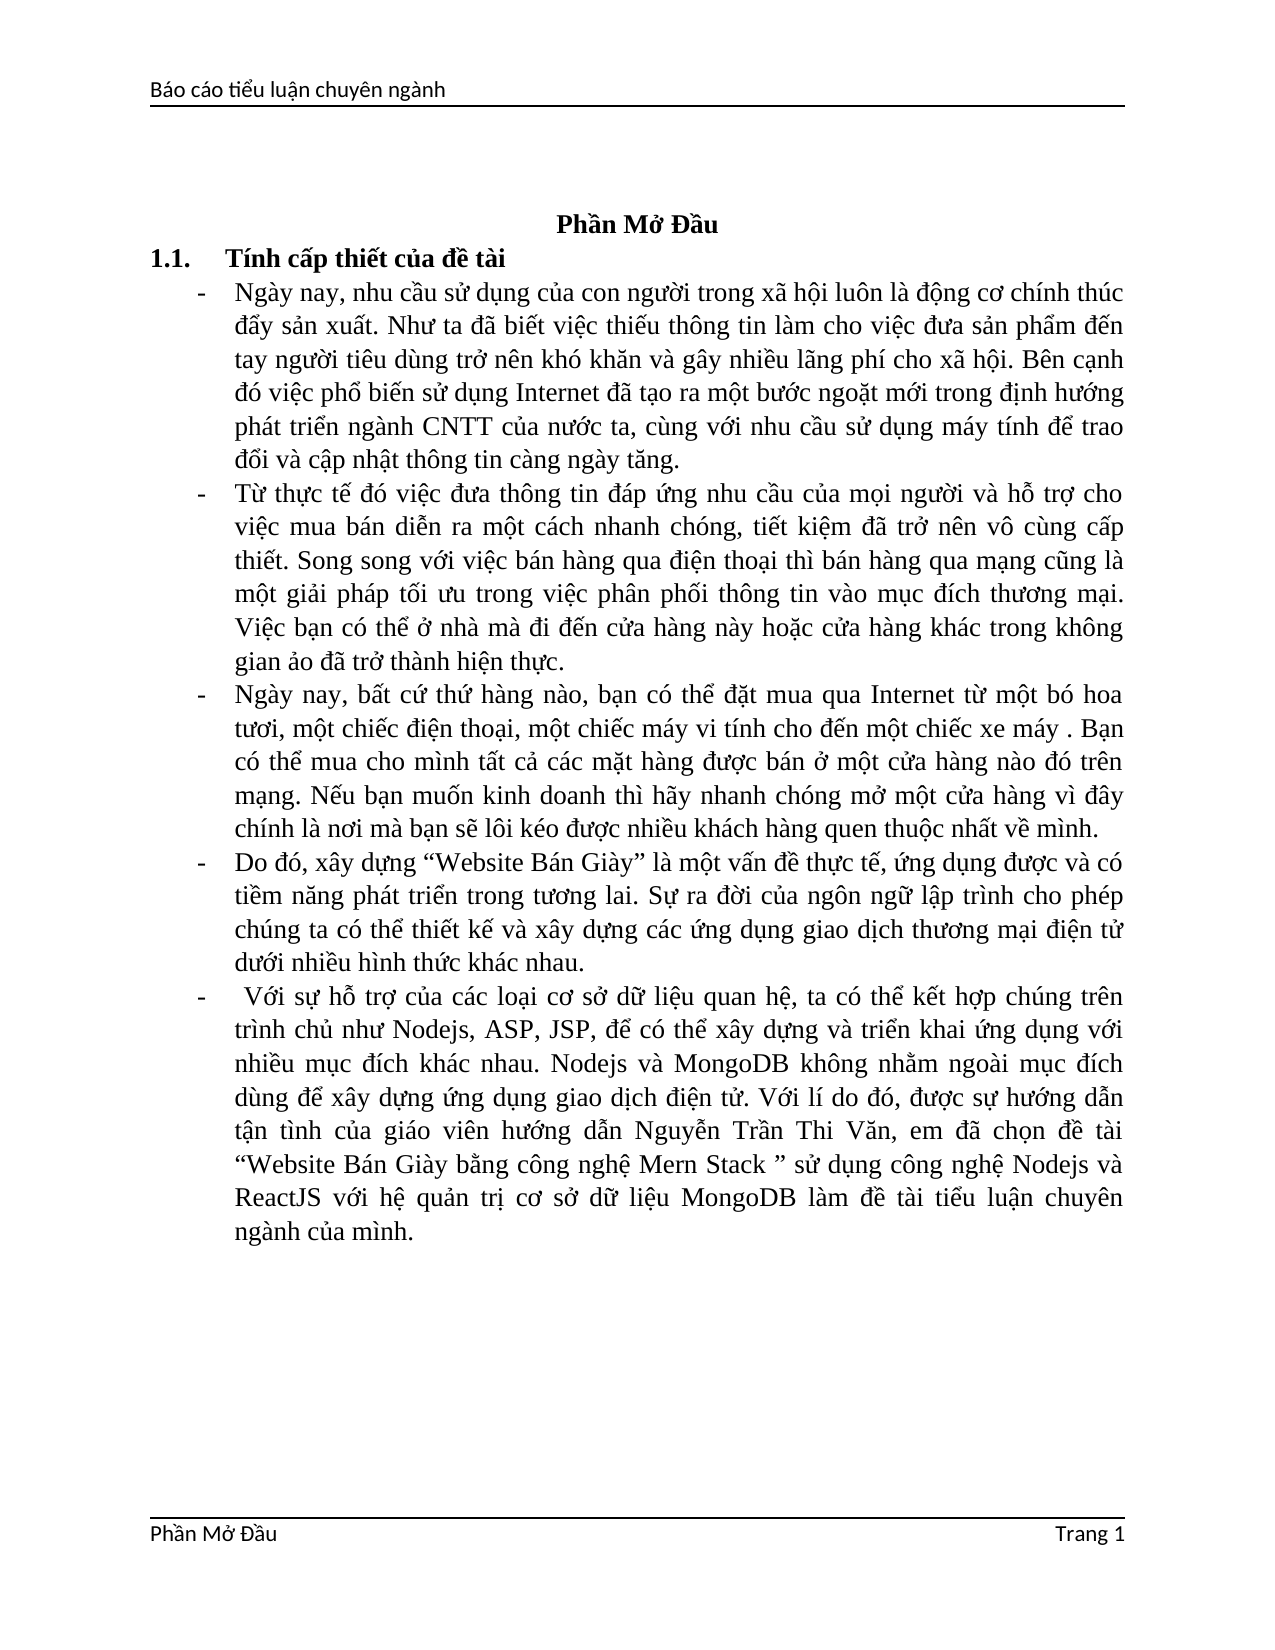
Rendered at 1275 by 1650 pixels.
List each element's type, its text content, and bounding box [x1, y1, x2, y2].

list Từ thực tế đó việc đưa thông tin đáp ứng nhu cầu của mọi người và hỗ trợ cho việc mua bán diễn ra một cách nhanh chóng, tiết kiệm đã trở nên vô cùng cấp thiết. Song song với việc bán hàng qua điện thoại thì bán hàng qua mạng cũng là một giải pháp tối ưu trong việc phân phối thông tin vào mục đích thương mại. Việc bạn có thể ở nhà mà đi đến cửa hàng này hoặc cửa hàng khác trong không gian ảo đã trở thành hiện thực. [197, 477, 1125, 676]
subtitle Phần Mở Đầu [150, 208, 1125, 240]
list Với sự hỗ trợ của các loại cơ sở dữ liệu quan hệ, ta có thể kết hợp chúng trên trình chủ như Nodejs, ASP, JSP, để có thể xây dựng và triển khai ứng dụng với nhiều mục đích khác nhau. Nodejs và MongoDB không nhằm ngoài mục đích dùng để xây dựng ứng dụng giao dịch điện tử. Với lí do đó, được sự hướng dẫn tận tình của giáo viên hướng dẫn Nguyễn Trần Thi Văn, em đã chọn đề tài “Website Bán Giày bằng công nghệ Mern Stack ” sử dụng công nghệ Nodejs và ReactJS với hệ quản trị cơ sở dữ liệu MongoDB làm đề tài tiểu luận chuyên ngành của mình. [197, 980, 1125, 1246]
list Do đó, xây dựng “Website Bán Giày” là một vấn đề thực tế, ứng dụng được và có tiềm năng phát triển trong tương lai. Sự ra đời của ngôn ngữ lập trình cho phép chúng ta có thể thiết kế và xây dựng các ứng dụng giao dịch thương mại điện tử dưới nhiều hình thức khác nhau. [197, 846, 1125, 978]
list Tính cấp thiết của đề tài [150, 242, 1125, 273]
list Ngày nay, nhu cầu sử dụng của con người trong xã hội luôn là động cơ chính thúc đẩy sản xuất. Như ta đã biết việc thiếu thông tin làm cho việc đưa sản phẩm đến tay người tiêu dùng trở nên khó khăn và gây nhiều lãng phí cho xã hội. Bên cạnh đó việc phổ biến sử dụng Internet đã tạo ra một bước ngoặt mới trong định hướng phát triển ngành CNTT của nước ta, cùng với nhu cầu sử dụng máy tính để trao đổi và cập nhật thông tin càng ngày tăng. [197, 276, 1125, 474]
list Ngày nay, bất cứ thứ hàng nào, bạn có thể đặt mua qua Internet từ một bó hoa tươi, một chiếc điện thoại, một chiếc máy vi tính cho đến một chiếc xe máy . Bạn có thể mua cho mình tất cả các mặt hàng được bán ở một cửa hàng nào đó trên mạng. Nếu bạn muốn kinh doanh thì hãy nhanh chóng mở một cửa hàng vì đây chính là nơi mà bạn sẽ lôi kéo được nhiều khách hàng quen thuộc nhất về mình. [197, 678, 1125, 843]
